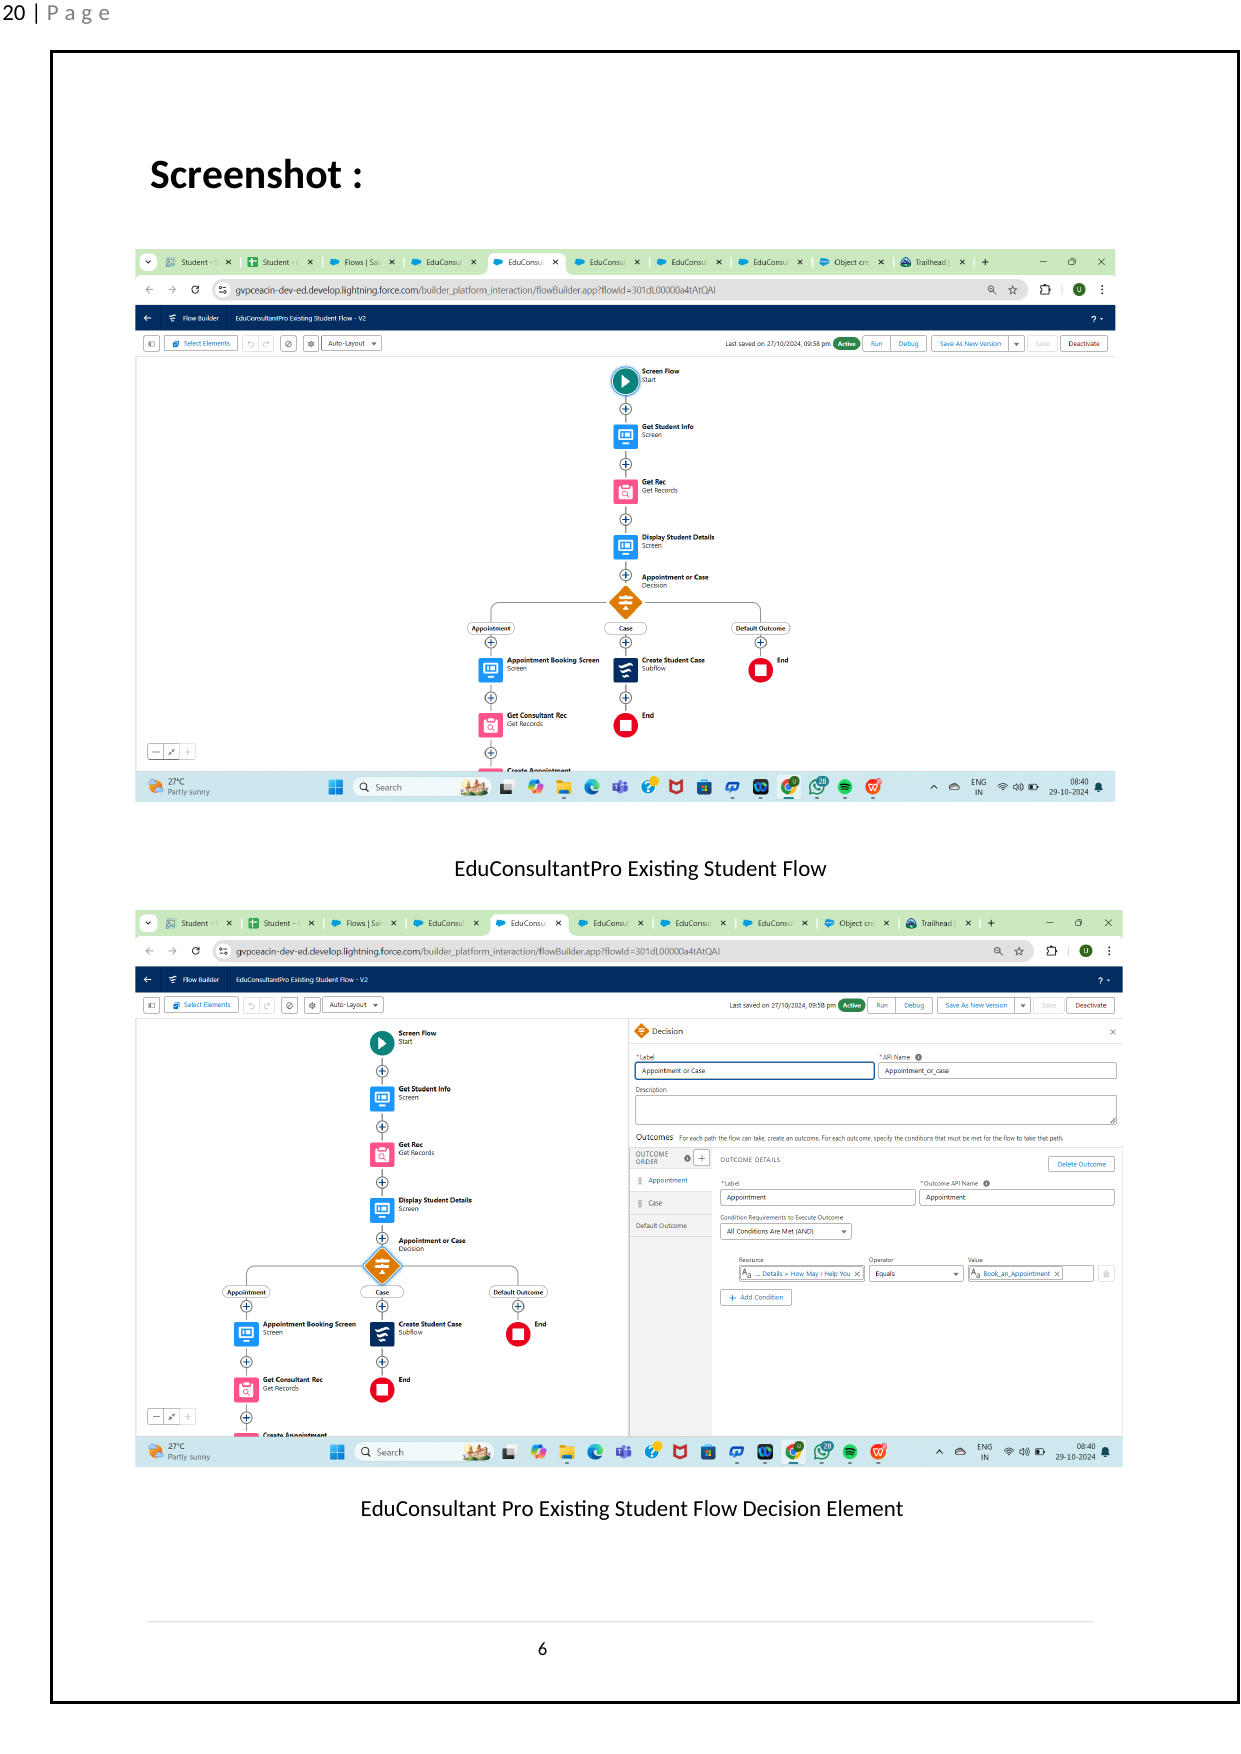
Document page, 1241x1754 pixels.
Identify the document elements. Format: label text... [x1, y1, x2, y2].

picture [135, 910, 1123, 1467]
text EduConsultant Pro Existing Student Flow Decision Element [285, 1494, 1237, 1522]
text EduConsultantPro Existing Student Flow [454, 854, 1237, 883]
subtitle Screenshot : [150, 148, 1237, 199]
picture [135, 249, 1116, 802]
